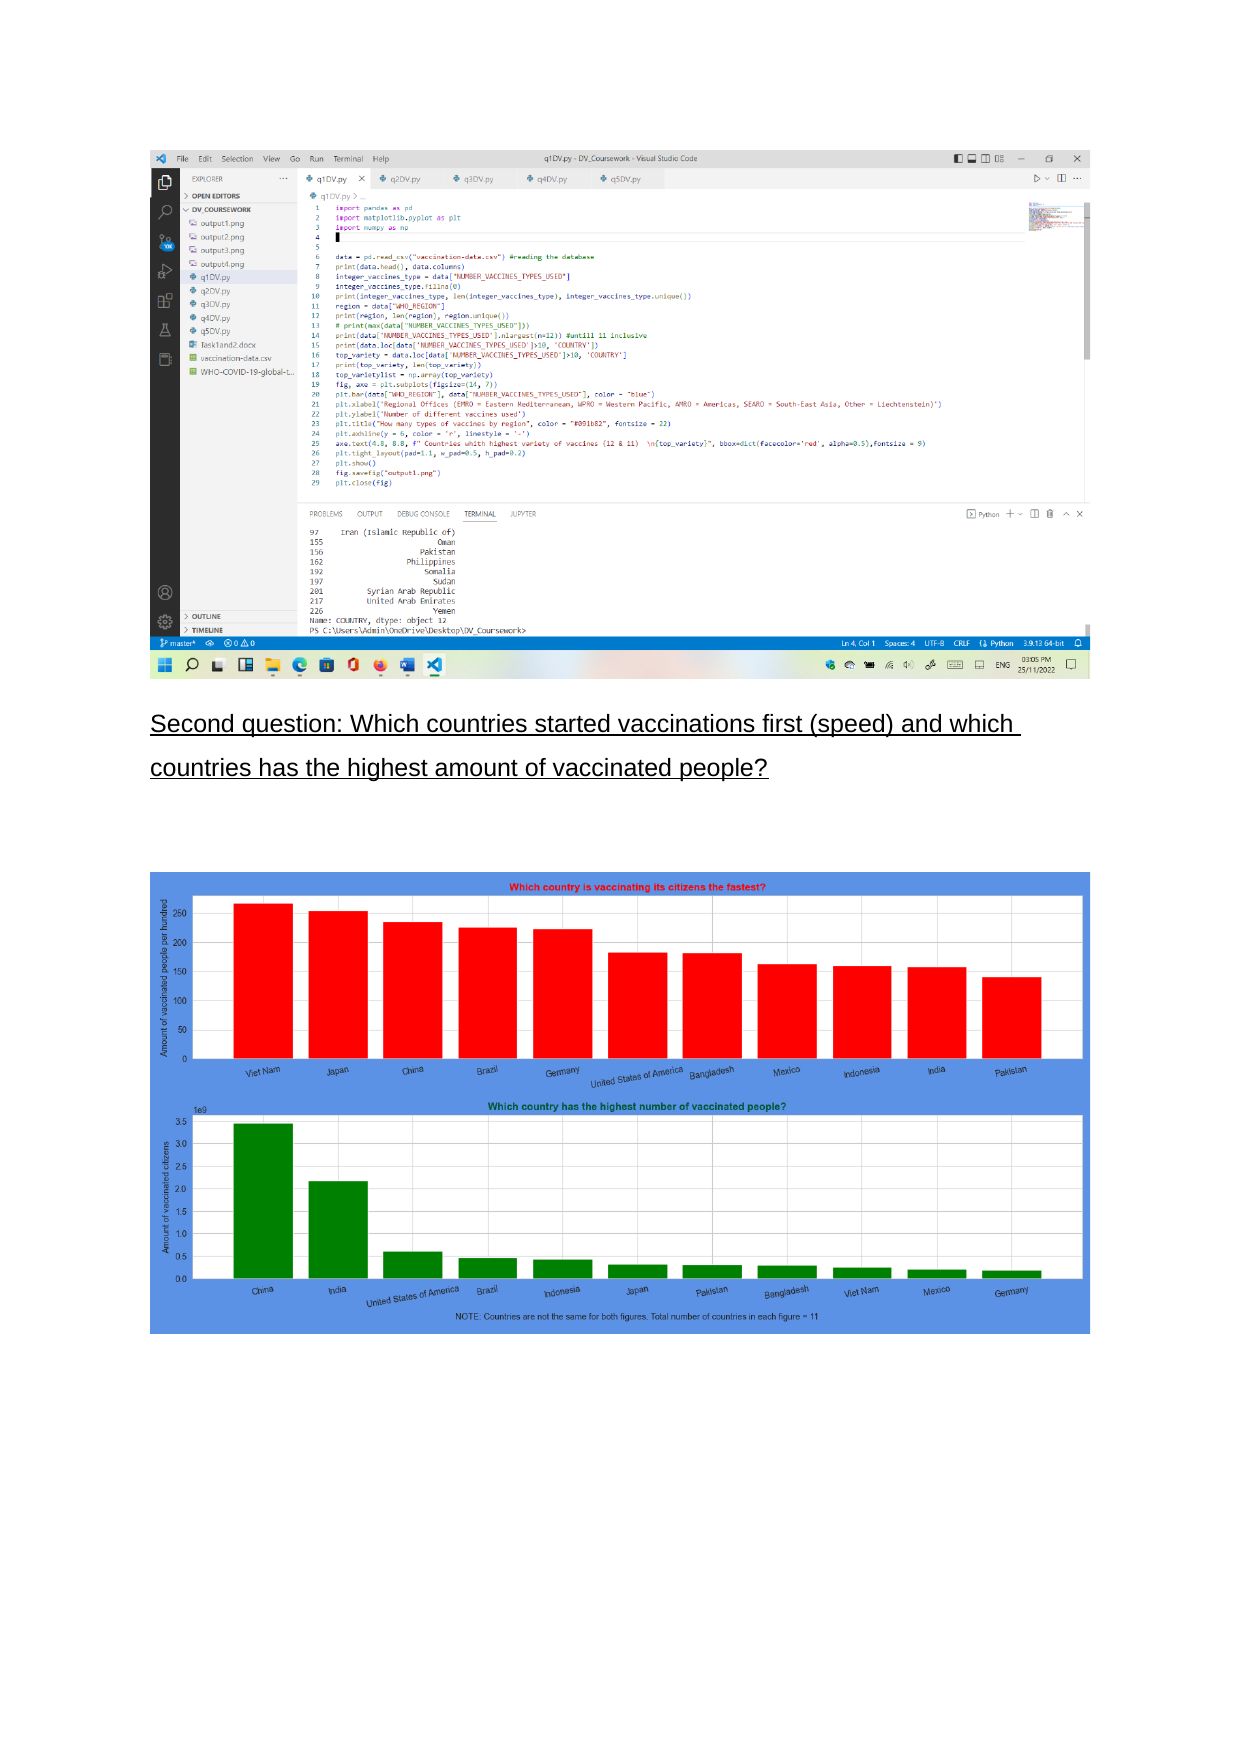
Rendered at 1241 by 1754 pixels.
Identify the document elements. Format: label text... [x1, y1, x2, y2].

picture [150, 150, 1091, 679]
text Second question: Which countries started vaccinations first (speed) and which countries has the highest amount of vaccinated people? [150, 709, 1090, 781]
picture [150, 872, 1091, 1334]
